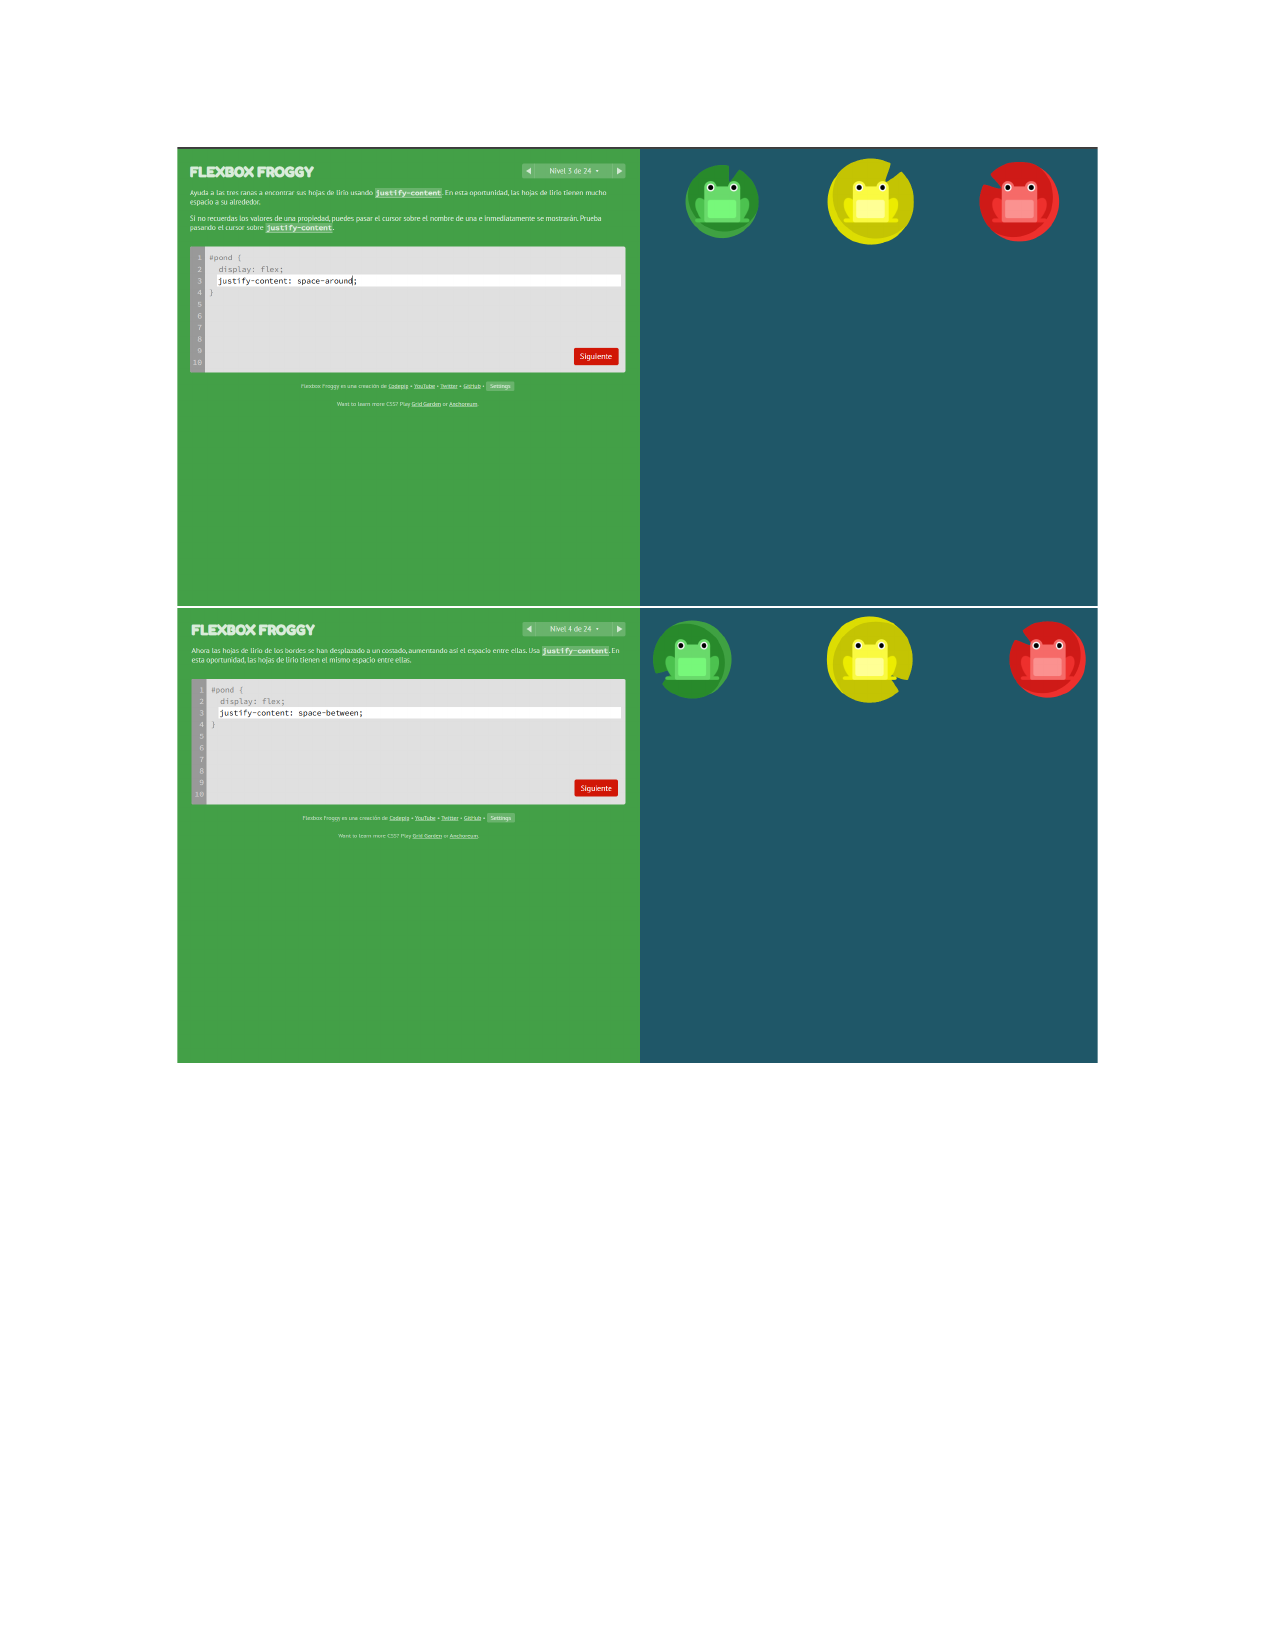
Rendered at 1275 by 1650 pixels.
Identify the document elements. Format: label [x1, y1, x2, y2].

picture [177, 147, 1098, 606]
picture [177, 608, 1098, 1063]
